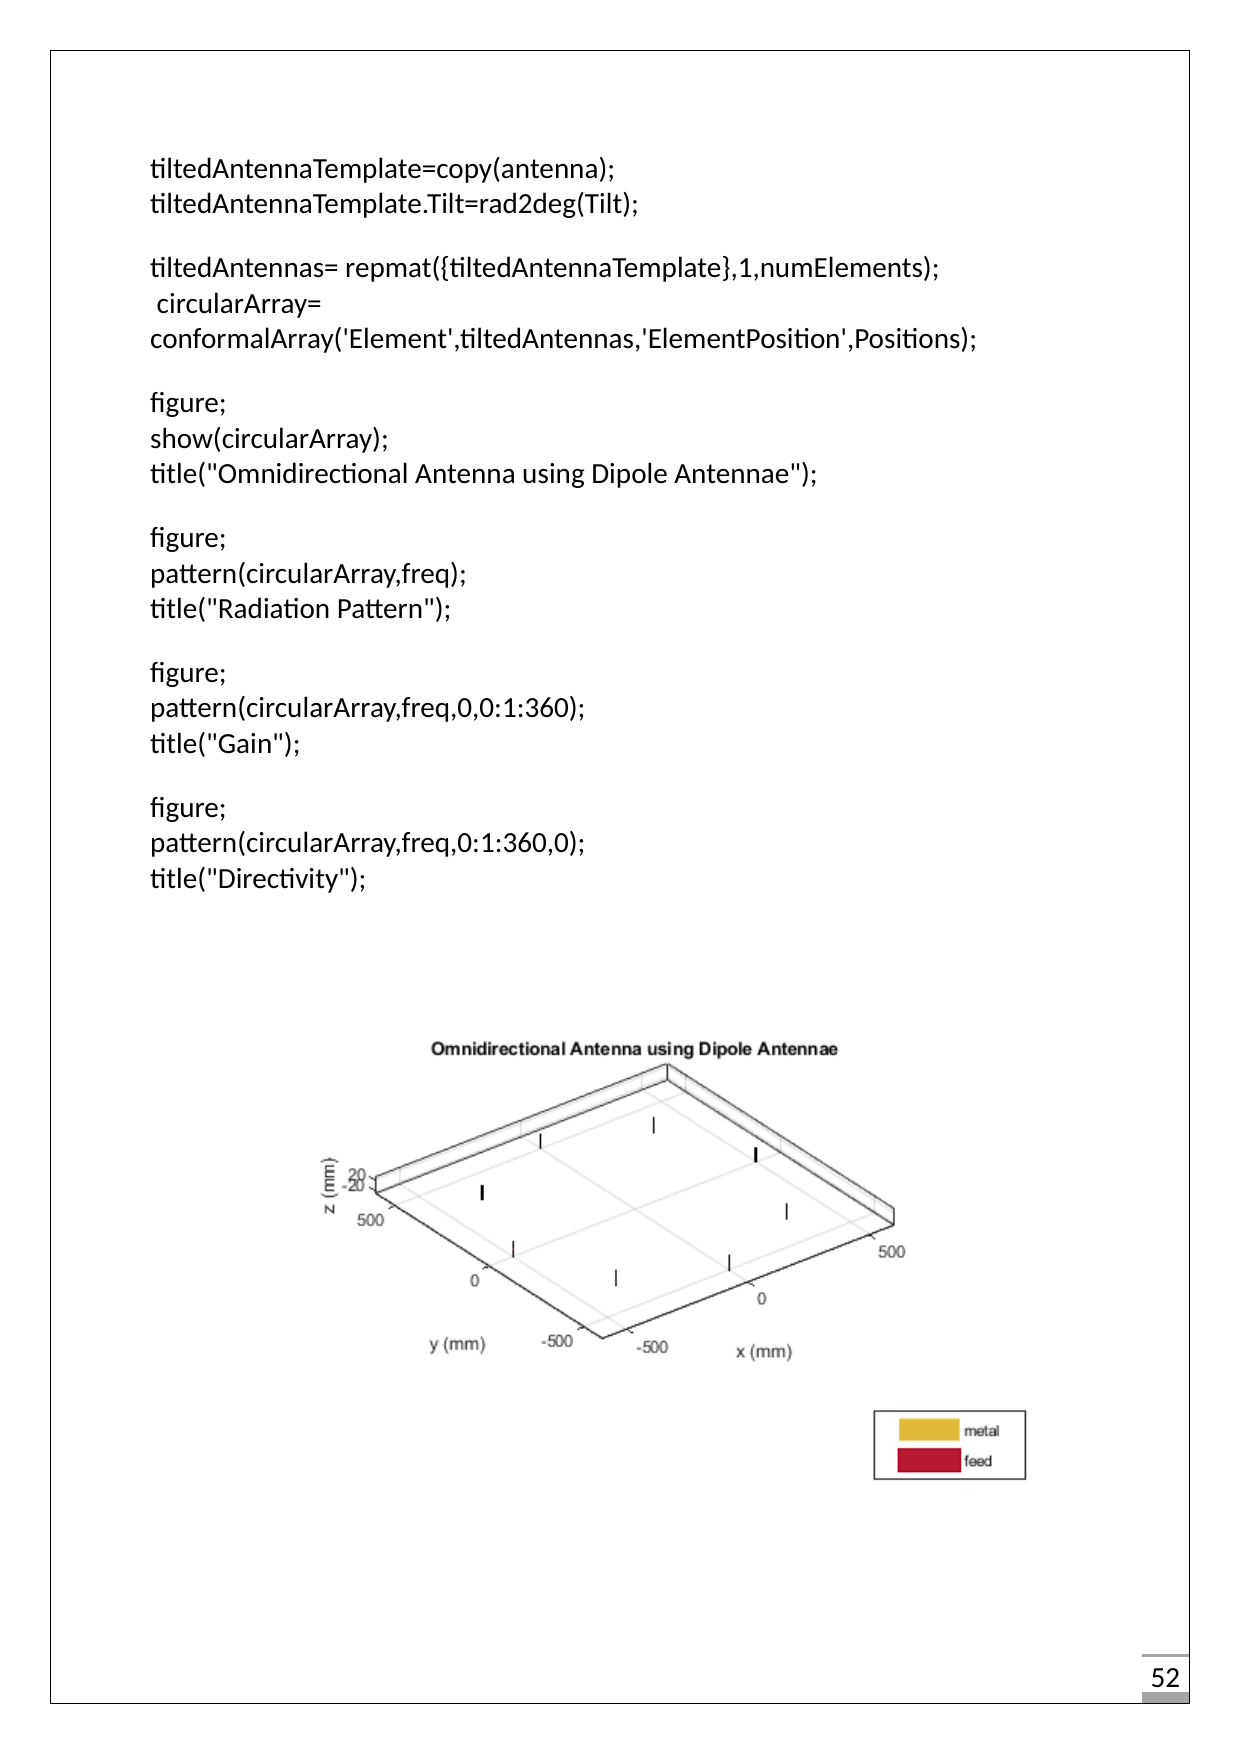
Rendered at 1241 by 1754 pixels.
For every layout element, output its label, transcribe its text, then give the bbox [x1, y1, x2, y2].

text pattern(circularArray,freq); [150, 555, 1090, 590]
text title("Radiation Pattern"); [150, 590, 1090, 626]
text tiltedAntennas= repmat({tiltedAntennaTemplate},1,numElements); [150, 249, 1090, 285]
text show(circularArray); [150, 420, 1090, 455]
text title("Omnidirectional Antenna using Dipole Antennae"); [150, 455, 1090, 491]
text figure; [150, 519, 1090, 555]
text circularArray= conformalArray('Element',tiltedAntennas,'ElementPosition',Positions); [150, 285, 1090, 356]
text figure; [150, 654, 1090, 689]
text figure; [150, 384, 1090, 420]
text tiltedAntennaTemplate.Tilt=rad2deg(Tilt); [150, 186, 1090, 221]
text pattern(circularArray,freq,0:1:360,0); [150, 824, 1090, 860]
text pattern(circularArray,freq,0,0:1:360); [150, 689, 1090, 725]
picture [197, 895, 1043, 1530]
text tiltedAntennaTemplate=copy(antenna); [150, 150, 1090, 186]
text figure; [150, 789, 1090, 824]
text title("Directivity"); [150, 860, 1090, 896]
text title("Gain"); [150, 725, 1090, 761]
